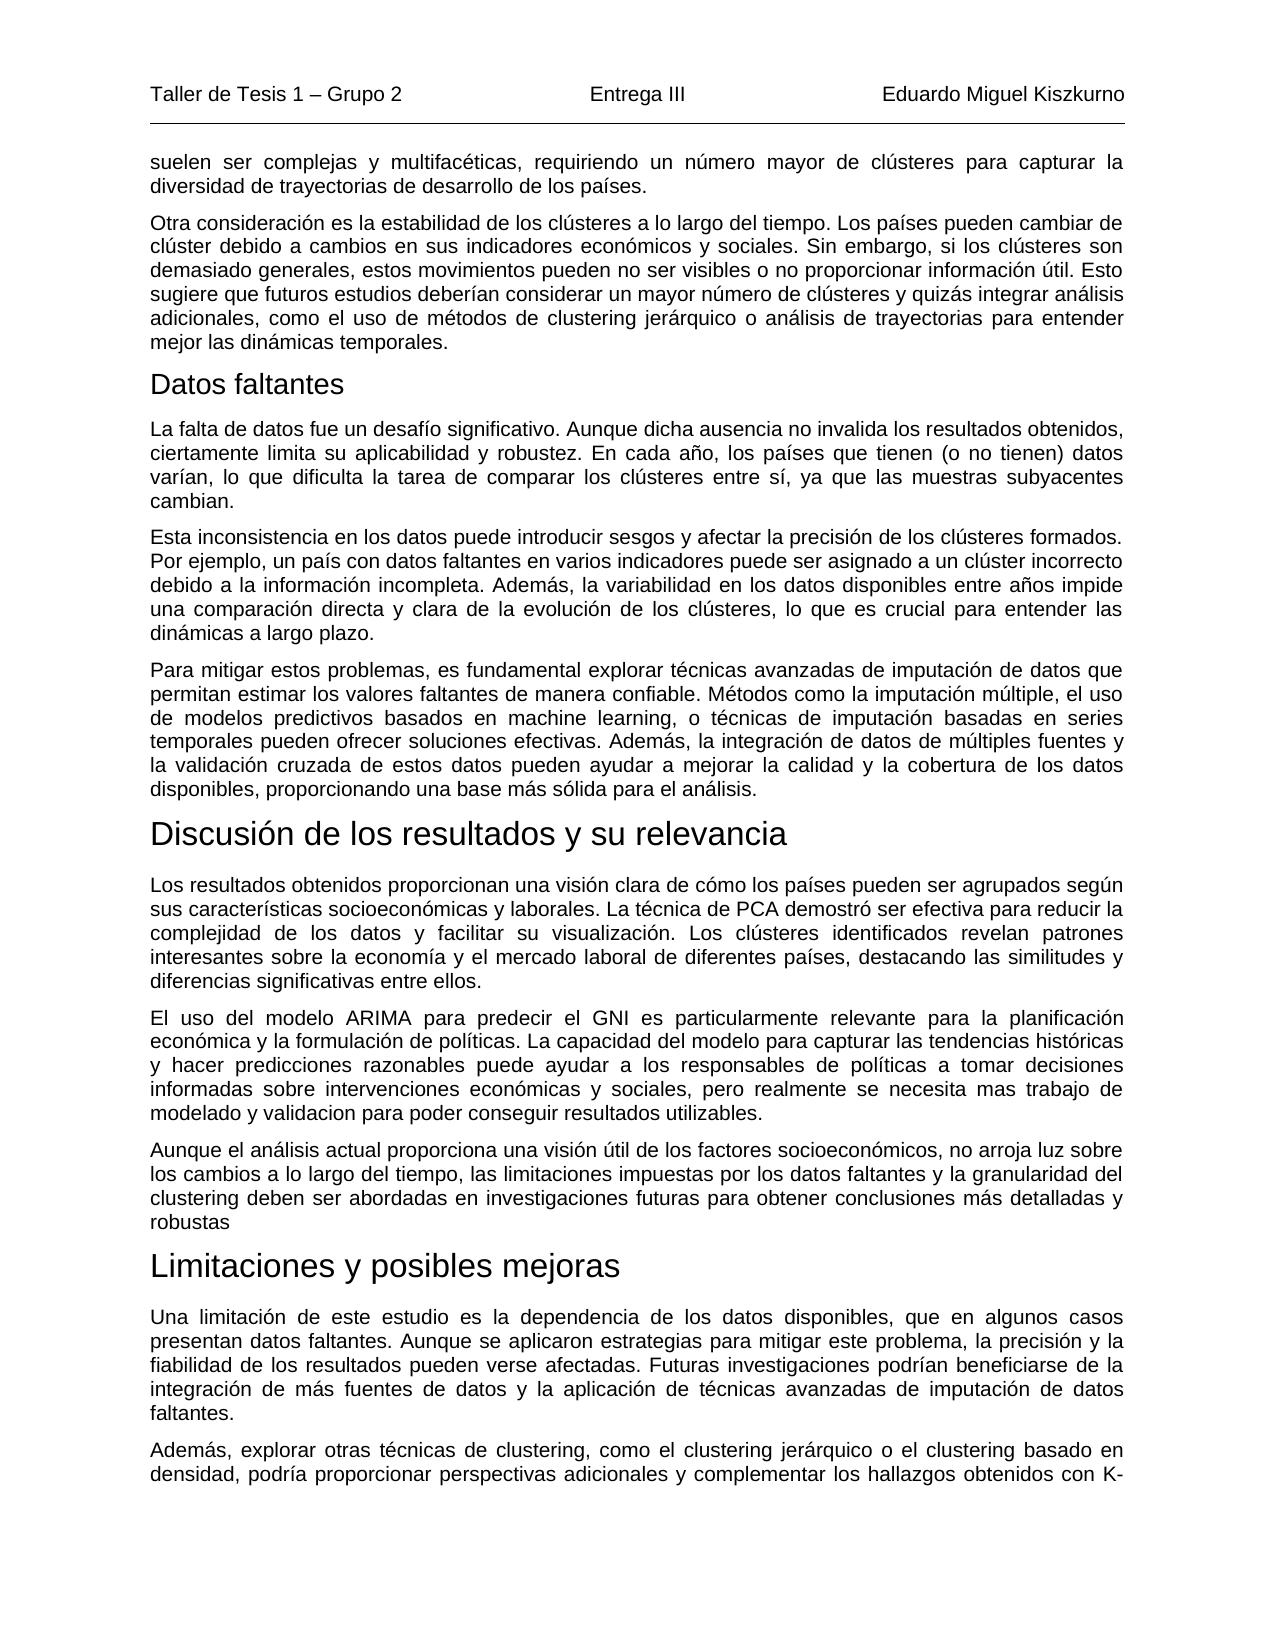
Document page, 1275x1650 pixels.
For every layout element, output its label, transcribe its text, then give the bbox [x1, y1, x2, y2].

text Otra consideración es la estabilidad de los clústeres a lo largo del tiempo. Los países pueden cambiar de clúster debido a cambios en sus indicadores económicos y sociales. Sin embargo, si los clústeres son demasiado generales, estos movimientos pueden no ser visibles o no proporcionar información útil. Esto sugiere que futuros estudios deberían considerar un mayor número de clústeres y quizás integrar análisis adicionales, como el uso de métodos de clustering jerárquico o análisis de trayectorias para entender mejor las dinámicas temporales. [150, 210, 1125, 354]
text Esta inconsistencia en los datos puede introducir sesgos y afectar la precisión de los clústeres formados. Por ejemplo, un país con datos faltantes en varios indicadores puede ser asignado a un clúster incorrecto debido a la información incompleta. Además, la variabilidad en los datos disponibles entre años impide una comparación directa y clara de la evolución de los clústeres, lo que es crucial para entender las dinámicas a largo plazo. [150, 525, 1125, 645]
text Para mitigar estos problemas, es fundamental explorar técnicas avanzadas de imputación de datos que permitan estimar los valores faltantes de manera confiable. Métodos como la imputación múltiple, el uso de modelos predictivos basados en machine learning, o técnicas de imputación basadas en series temporales pueden ofrecer soluciones efectivas. Además, la integración de datos de múltiples fuentes y la validación cruzada de estos datos pueden ayudar a mejorar la calidad y la cobertura de los datos disponibles, proporcionando una base más sólida para el análisis. [150, 657, 1125, 801]
subtitle Datos faltantes [150, 367, 1125, 400]
text Aunque el análisis actual proporciona una visión útil de los factores socioeconómicos, no arroja luz sobre los cambios a lo largo del tiempo, las limitaciones impuestas por los datos faltantes y la granularidad del clustering deben ser abordadas en investigaciones futuras para obtener conclusiones más detalladas y robustas [150, 1138, 1125, 1233]
subtitle Limitaciones y posibles mejoras [150, 1246, 1125, 1284]
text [150, 150, 1125, 198]
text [150, 1437, 1125, 1485]
subtitle Discusión de los resultados y su relevancia [150, 814, 1125, 852]
text Una limitación de este estudio es la dependencia de los datos disponibles, que en algunos casos presentan datos faltantes. Aunque se aplicaron estrategias para mitigar este problema, la precisión y la fiabilidad de los resultados pueden verse afectadas. Futuras investigaciones podrían beneficiarse de la integración de más fuentes de datos y la aplicación de técnicas avanzadas de imputación de datos faltantes. [150, 1305, 1125, 1425]
text El uso del modelo ARIMA para predecir el GNI es particularmente relevante para la planificación económica y la formulación de políticas. La capacidad del modelo para capturar las tendencias históricas y hacer predicciones razonables puede ayudar a los responsables de políticas a tomar decisiones informadas sobre intervenciones económicas y sociales, pero realmente se necesita mas trabajo de modelado y validacion para poder conseguir resultados utilizables. [150, 1005, 1125, 1125]
text La falta de datos fue un desafío significativo. Aunque dicha ausencia no invalida los resultados obtenidos, ciertamente limita su aplicabilidad y robustez. En cada año, los países que tienen (o no tienen) datos varían, lo que dificulta la tarea de comparar los clústeres entre sí, ya que las muestras subyacentes cambian. [150, 417, 1125, 513]
text Los resultados obtenidos proporcionan una visión clara de cómo los países pueden ser agrupados según sus características socioeconómicas y laborales. La técnica de PCA demostró ser efectiva para reducir la complejidad de los datos y facilitar su visualización. Los clústeres identificados revelan patrones interesantes sobre la economía y el mercado laboral de diferentes países, destacando las similitudes y diferencias significativas entre ellos. [150, 873, 1125, 993]
